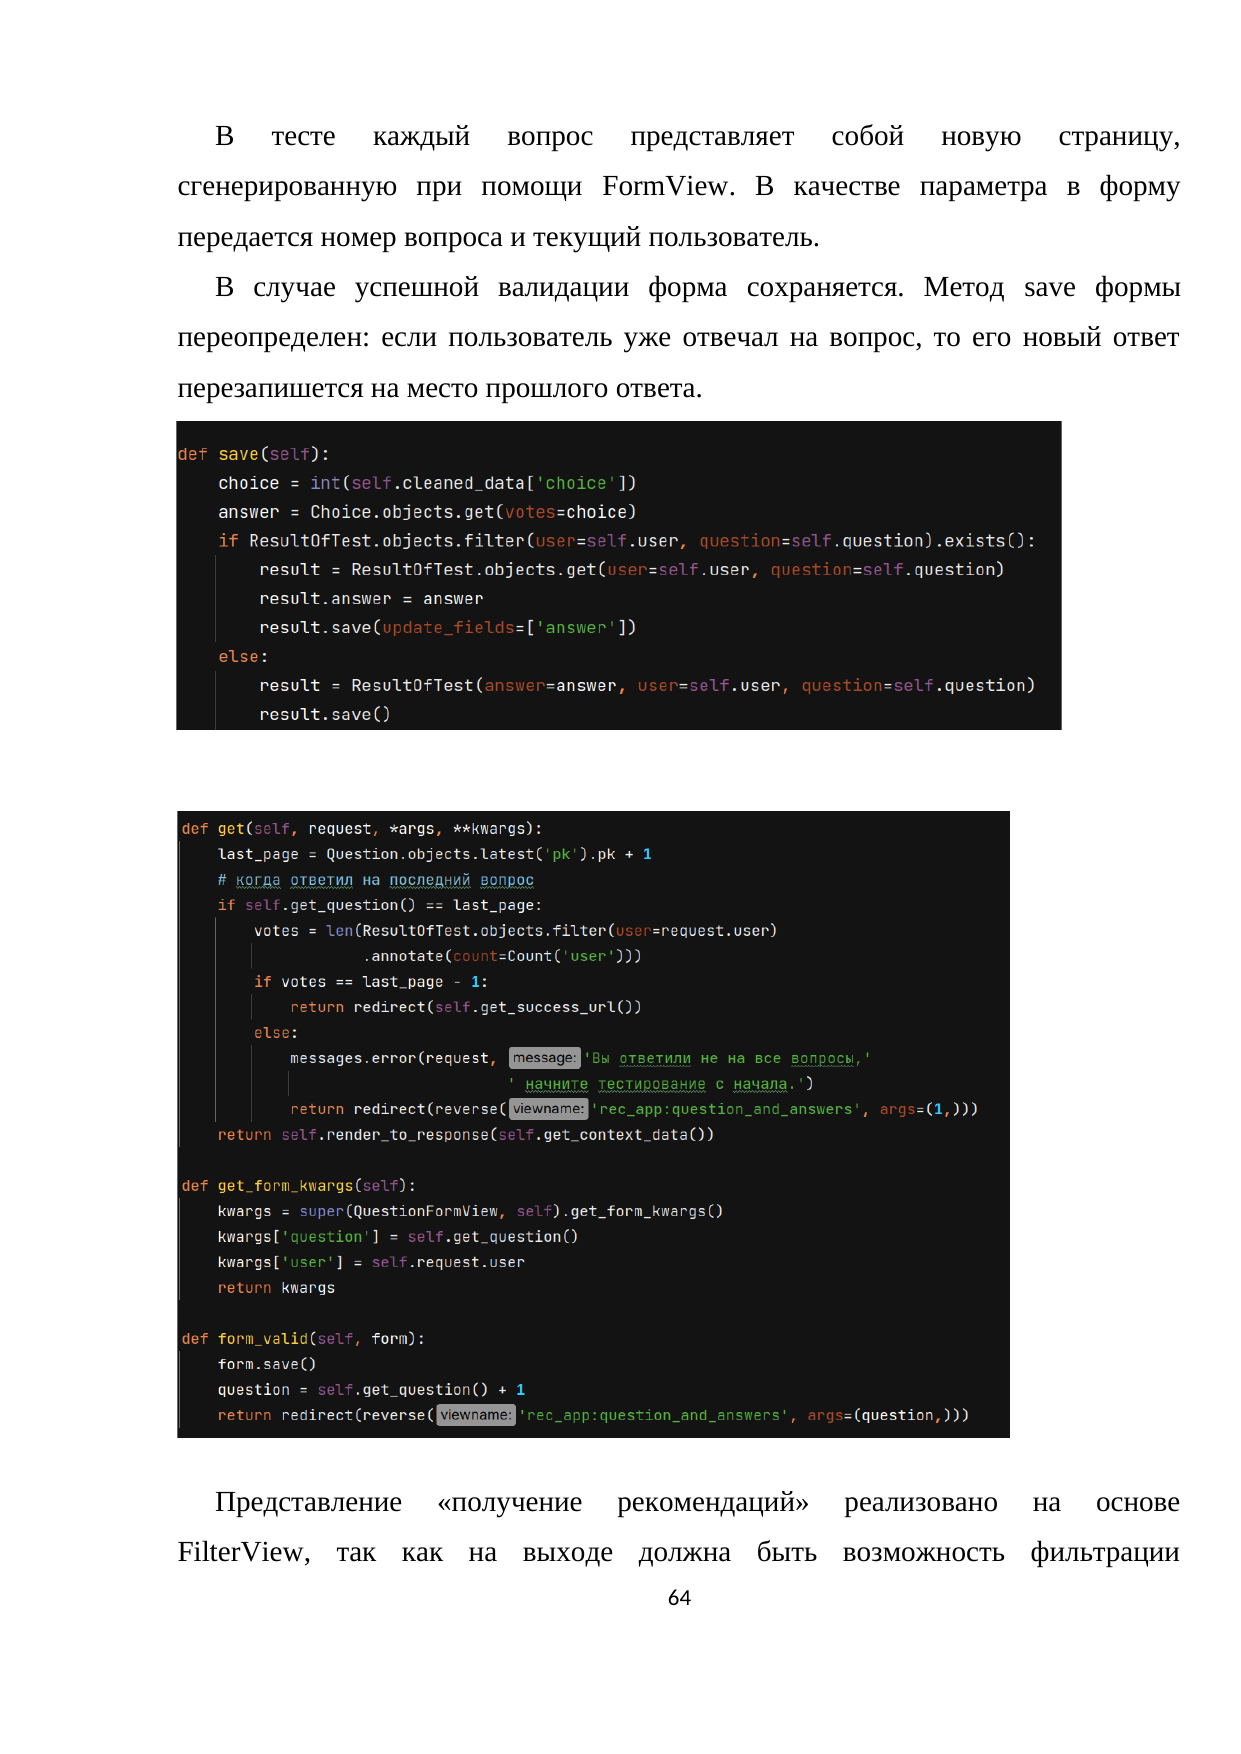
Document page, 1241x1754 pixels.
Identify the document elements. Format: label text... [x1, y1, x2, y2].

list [177, 420, 1181, 1568]
picture [177, 811, 1010, 1438]
picture [176, 421, 1062, 730]
list В случае успешной валидации форма сохраняется. Метод save формы переопределен: если пользователь уже отвечал на вопрос, то его новый ответ перезапишется на место прошлого ответа. [177, 269, 1181, 403]
list В тесте каждый вопрос представляет собой новую страницу, сгенерированную при помощи FormView. В качестве параметра в форму передается номер вопроса и текущий пользователь. [177, 118, 1181, 252]
